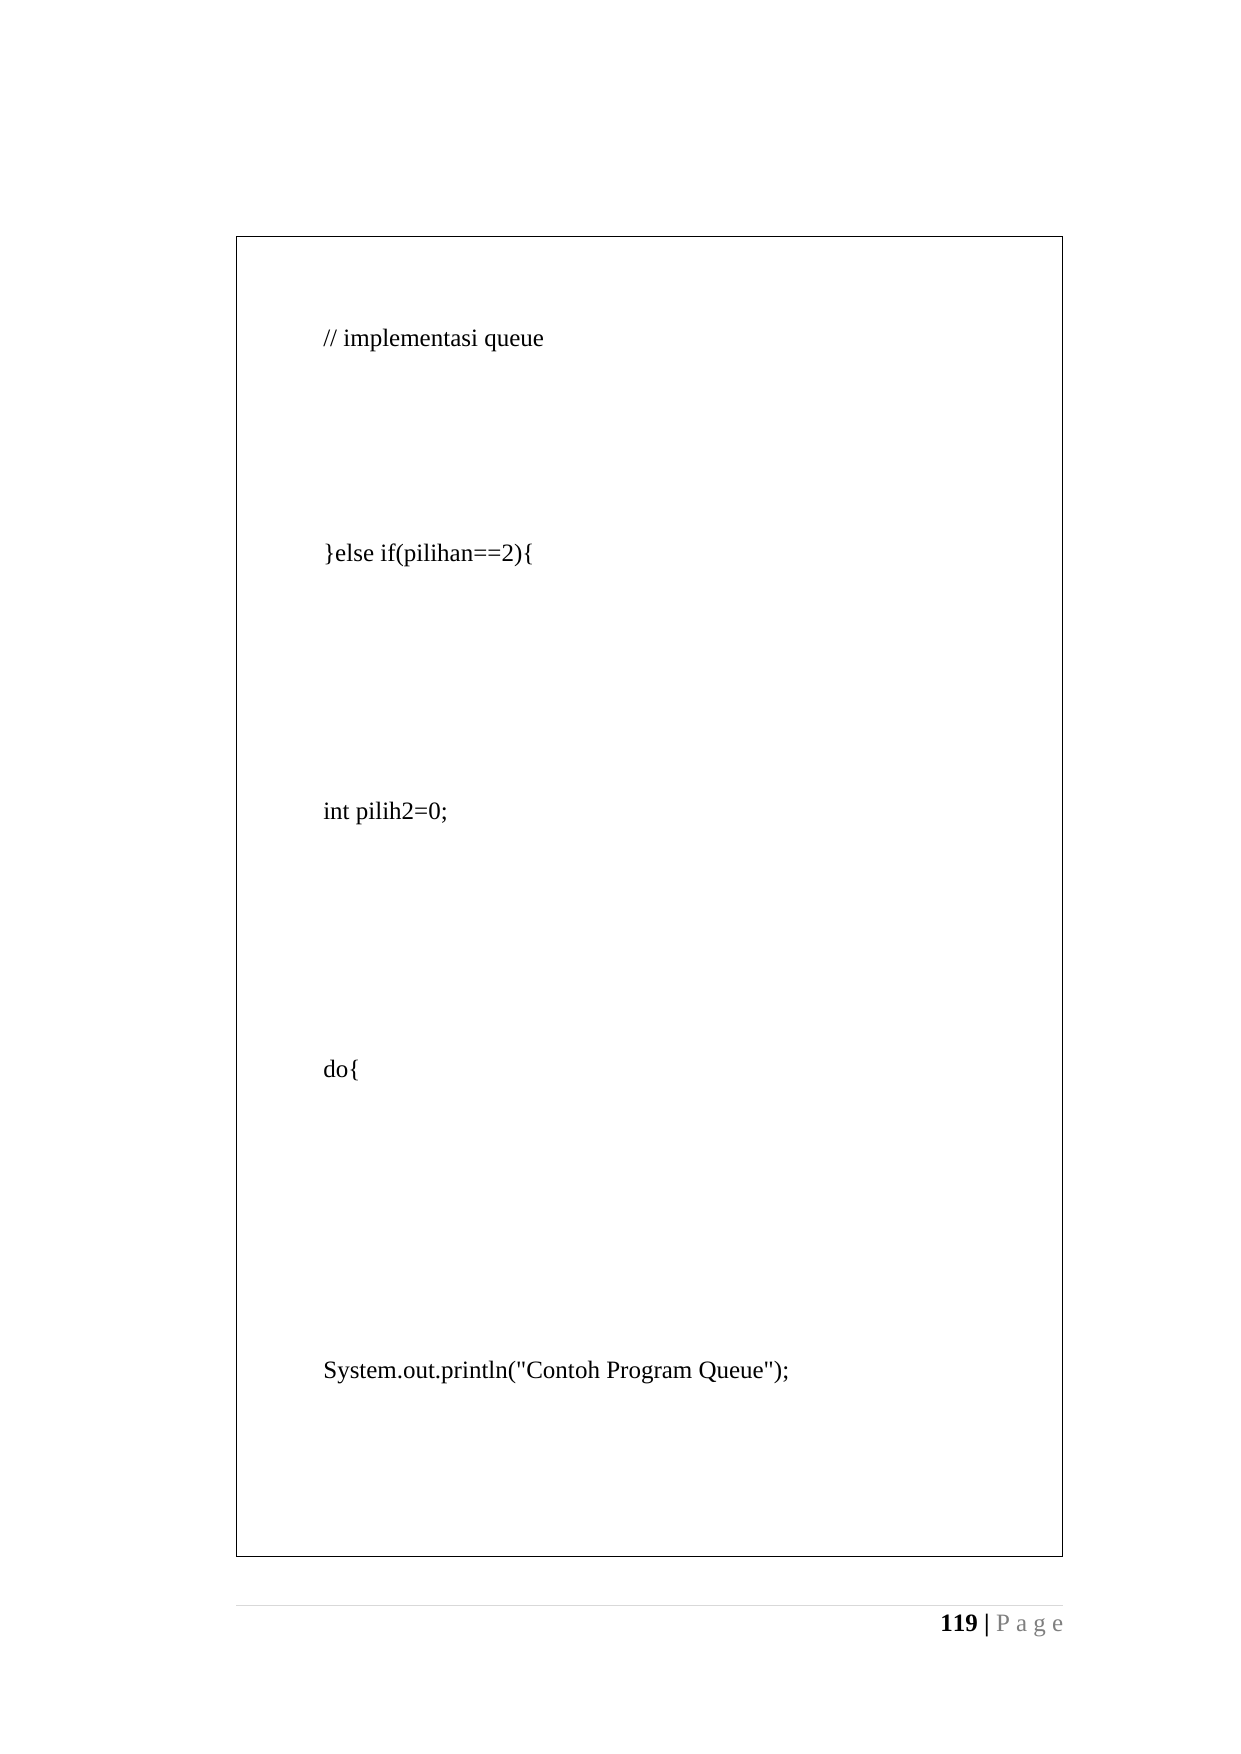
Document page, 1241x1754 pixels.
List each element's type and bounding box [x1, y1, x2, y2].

table_header [237, 237, 1062, 1556]
